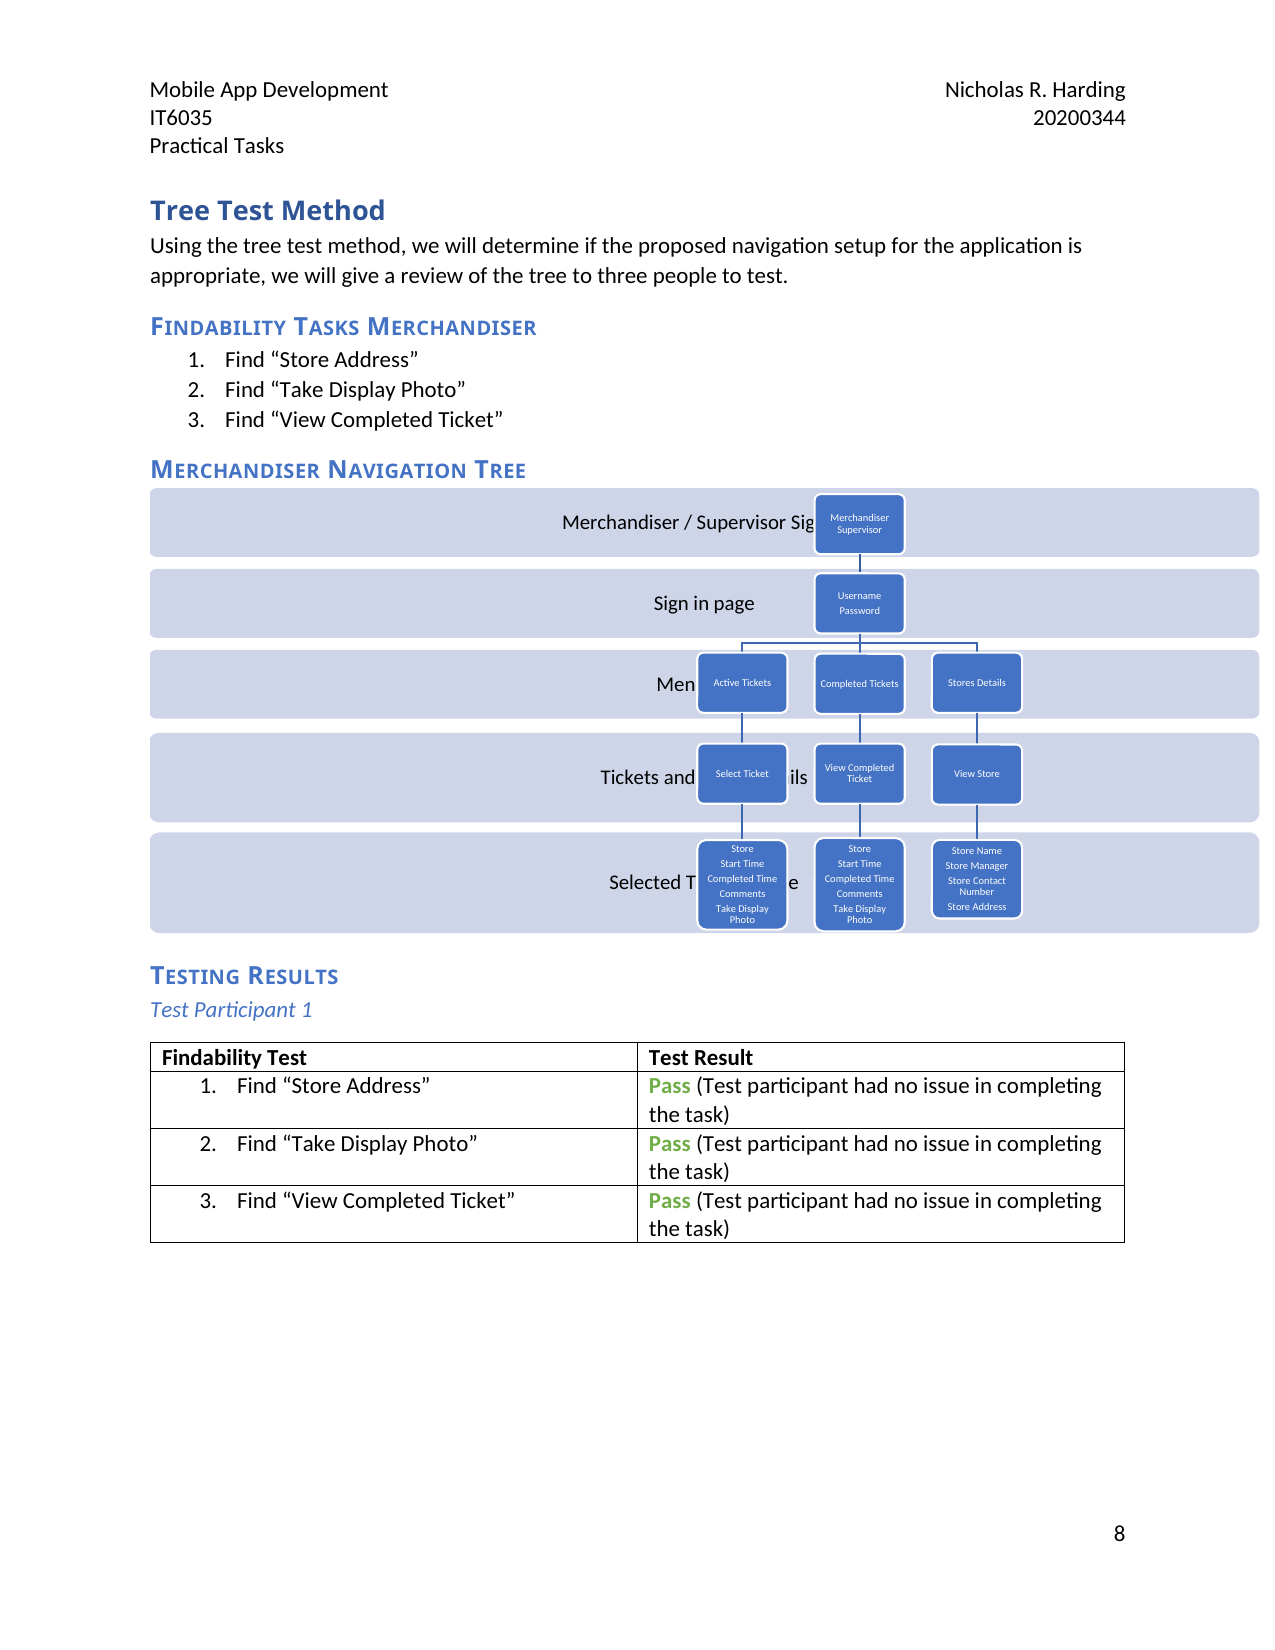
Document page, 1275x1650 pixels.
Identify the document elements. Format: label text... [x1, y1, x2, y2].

text Test Participant 1 [150, 995, 1125, 1023]
subtitle Testing Results [150, 958, 1125, 992]
list Find “Take Display Photo” [187, 375, 1125, 403]
table_cell Find “Take Display Photo” [151, 1129, 637, 1185]
subtitle Merchandiser Navigation Tree [150, 452, 1125, 486]
list Find “Store Address” [187, 345, 1125, 373]
table_header Findability Test [151, 1043, 637, 1071]
text Using the tree test method, we will determine if the proposed navigation setup for the application is appropriate, we will give a review of the tree to three people to test. [150, 231, 1125, 289]
table_cell Find “Store Address” [151, 1072, 637, 1128]
list Find “View Completed Ticket” [187, 405, 1125, 433]
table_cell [638, 1129, 1124, 1185]
table_header Test Result [638, 1043, 1124, 1071]
table_cell Find “View Completed Ticket” [151, 1186, 637, 1242]
subtitle Findability Tasks Merchandiser [150, 308, 1125, 342]
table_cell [638, 1186, 1124, 1242]
table_cell Pass (Test participant had no issue in completing the task) [638, 1072, 1124, 1128]
subtitle Tree Test Method [150, 191, 1125, 228]
